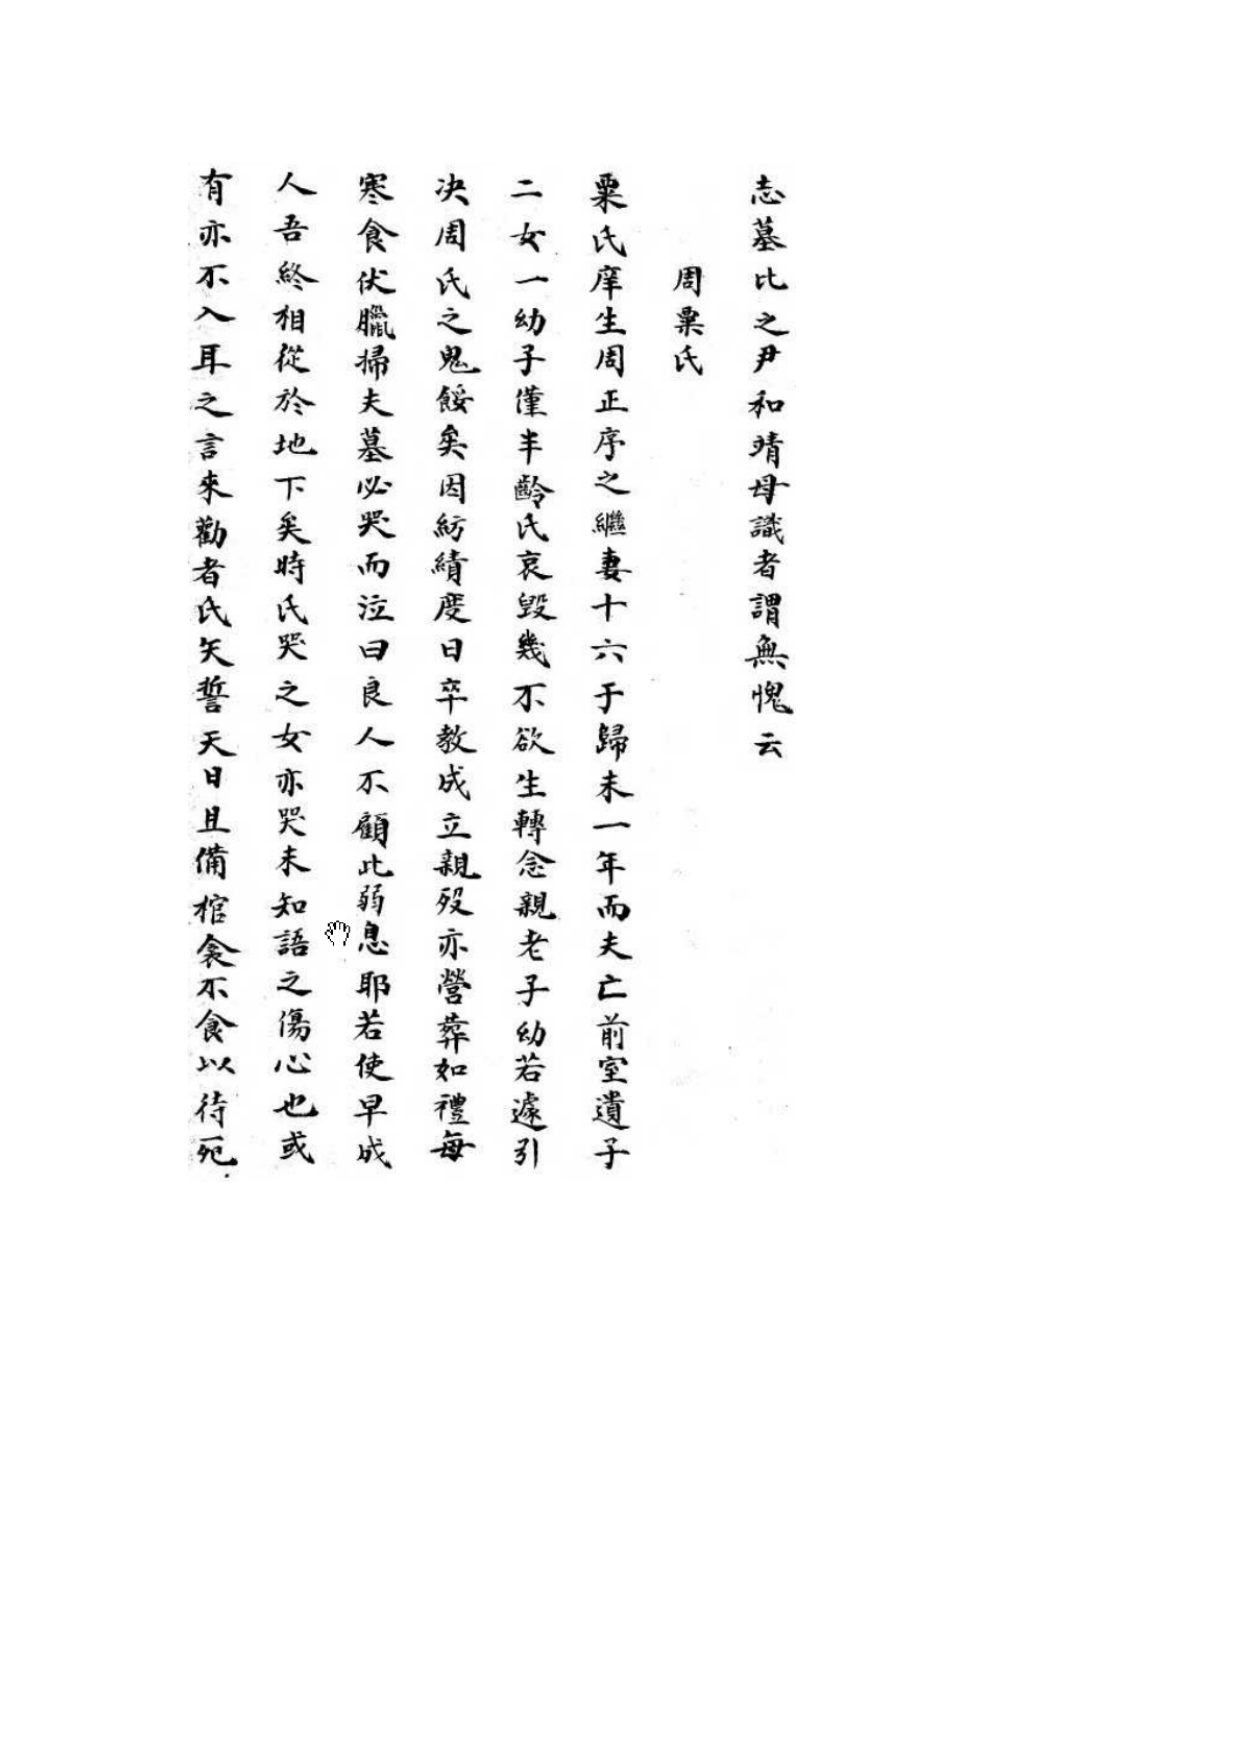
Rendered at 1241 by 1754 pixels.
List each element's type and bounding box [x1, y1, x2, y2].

picture [187, 162, 796, 1182]
